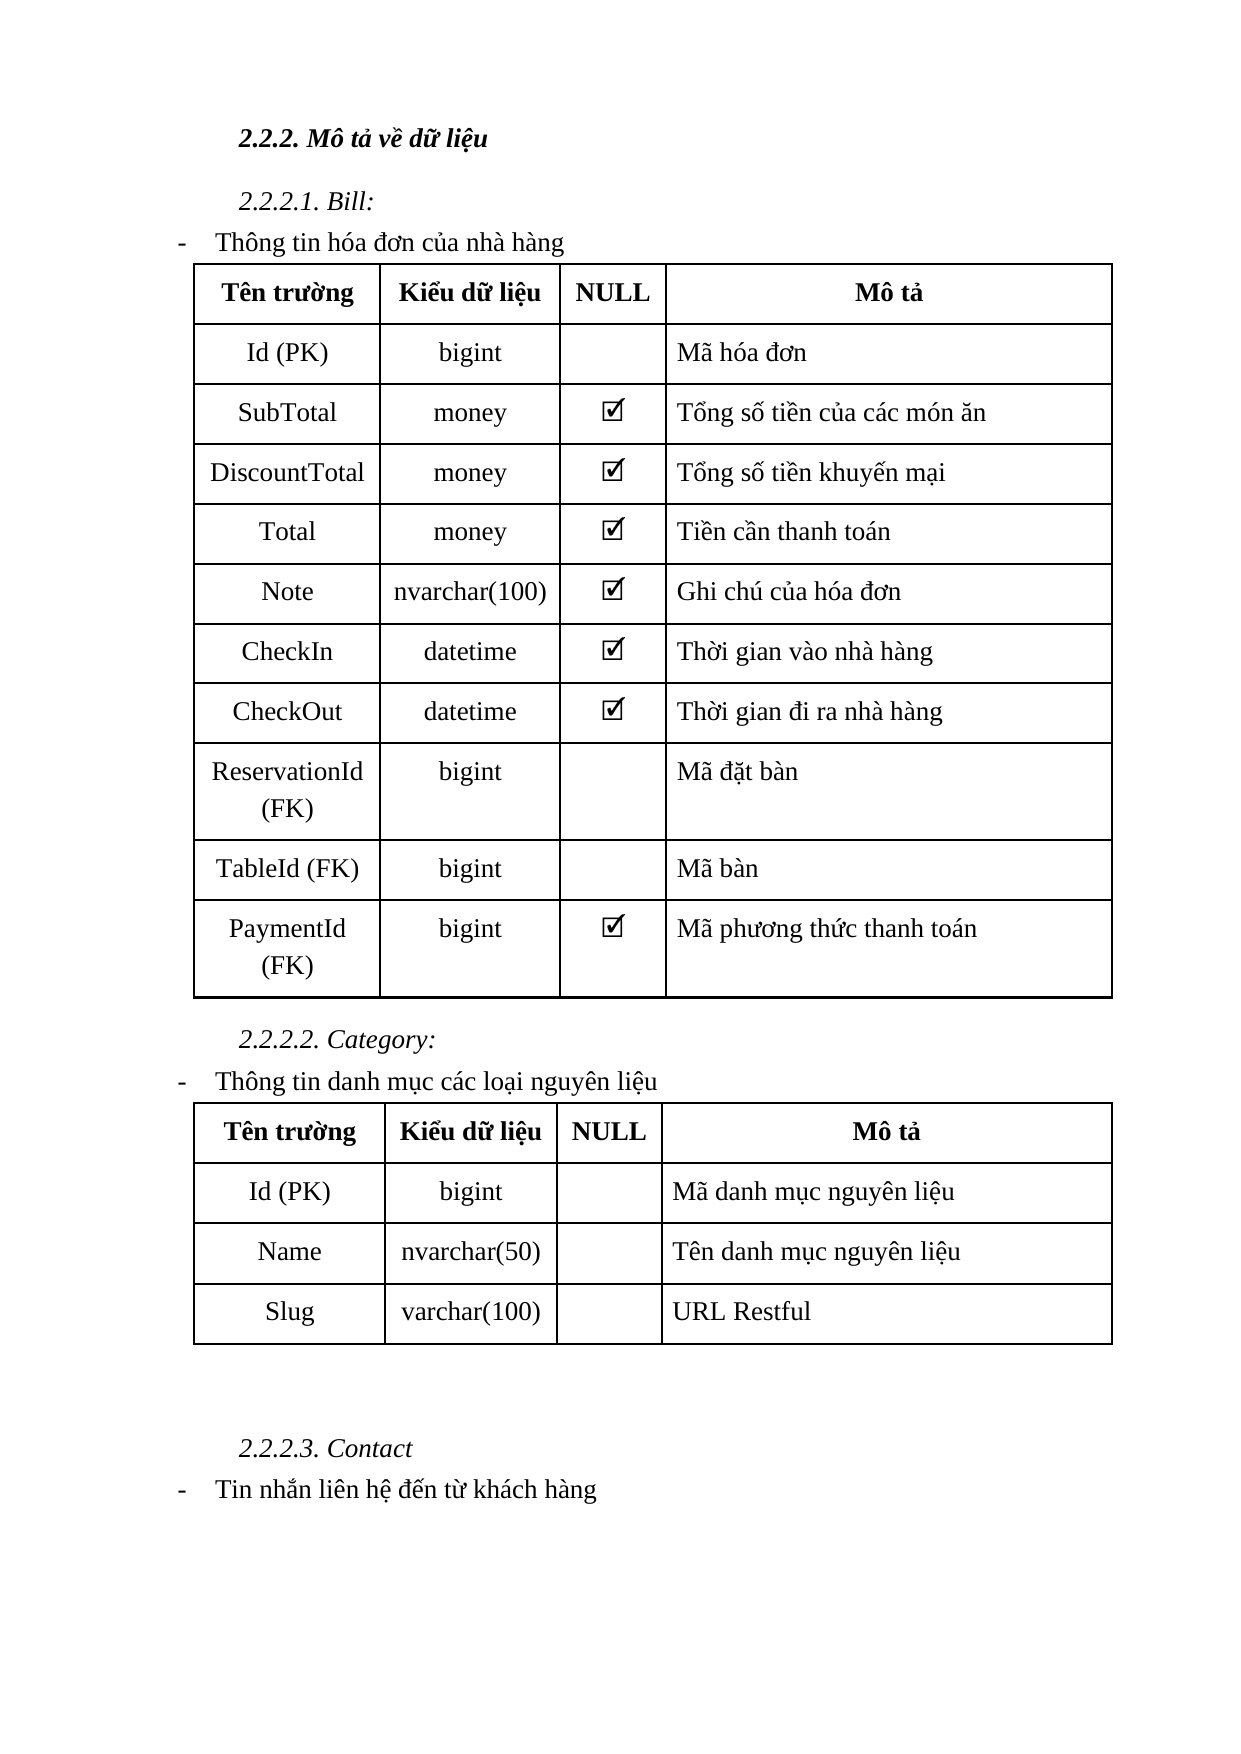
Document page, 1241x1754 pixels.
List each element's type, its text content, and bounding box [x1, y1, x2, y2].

table_cell Mã bàn [667, 841, 1111, 899]
table_cell money [381, 505, 559, 563]
table_cell bigint [381, 841, 559, 899]
table_header Kiểu dữ liệu [386, 1104, 556, 1162]
table_header NULL [558, 1104, 661, 1162]
table_cell 🗹 [561, 901, 665, 996]
table_cell [558, 1224, 661, 1282]
table_cell money [381, 445, 559, 503]
table_cell nvarchar(50) [386, 1224, 556, 1282]
table_cell Tổng số tiền của các món ăn [667, 385, 1111, 443]
table_cell datetime [381, 625, 559, 682]
table_cell Name [195, 1224, 384, 1282]
table_cell URL Restful [663, 1285, 1111, 1343]
table_cell Ghi chú của hóa đơn [667, 565, 1111, 622]
table_cell CheckIn [195, 625, 379, 682]
table_cell [558, 1164, 661, 1222]
table_cell Mã hóa đơn [667, 325, 1111, 383]
table_header Tên trường [195, 265, 379, 323]
table_cell 🗹 [561, 565, 665, 622]
table_cell Total [195, 505, 379, 563]
table_cell money [381, 385, 559, 443]
table_cell 🗹 [561, 505, 665, 563]
list Tin nhắn liên hệ đến từ khách hàng [177, 1473, 1152, 1505]
table_cell [561, 744, 665, 839]
table_cell Note [195, 565, 379, 622]
table_cell Id (PK) [195, 1164, 384, 1222]
table_cell bigint [381, 744, 559, 839]
table_cell PaymentId (FK) [195, 901, 379, 996]
table_cell Thời gian đi ra nhà hàng [667, 684, 1111, 742]
table_cell DiscountTotal [195, 445, 379, 503]
subtitle 2.2.2.2. Category: [164, 1023, 1152, 1055]
table_cell 🗹 [561, 684, 665, 742]
table_cell 🗹 [561, 625, 665, 682]
table_cell datetime [381, 684, 559, 742]
table_header Kiểu dữ liệu [381, 265, 559, 323]
table_cell TableId (FK) [195, 841, 379, 899]
table_cell Tên danh mục nguyên liệu [663, 1224, 1111, 1282]
table_cell ReservationId (FK) [195, 744, 379, 839]
table_cell 🗹 [561, 385, 665, 443]
table_cell SubTotal [195, 385, 379, 443]
table_cell Mã danh mục nguyên liệu [663, 1164, 1111, 1222]
subtitle 2.2.2.3. Contact [164, 1432, 1152, 1463]
table_cell nvarchar(100) [381, 565, 559, 622]
table_cell Tiền cần thanh toán [667, 505, 1111, 563]
table_cell [561, 841, 665, 899]
table_cell [561, 325, 665, 383]
table_cell Slug [195, 1285, 384, 1343]
table_header Mô tả [663, 1104, 1111, 1162]
table_header Mô tả [667, 265, 1111, 323]
table_cell varchar(100) [386, 1285, 556, 1343]
table_cell Id (PK) [195, 325, 379, 383]
list Thông tin danh mục các loại nguyên liệu [177, 1065, 1152, 1096]
table_cell CheckOut [195, 684, 379, 742]
table_cell bigint [381, 901, 559, 996]
table_header Tên trường [195, 1104, 384, 1162]
subtitle 2.2.2. Mô tả về dữ liệu [164, 122, 1152, 153]
list Thông tin hóa đơn của nhà hàng [177, 226, 1152, 257]
table_cell Mã đặt bàn [667, 744, 1111, 839]
table_cell Thời gian vào nhà hàng [667, 625, 1111, 682]
table_cell [558, 1285, 661, 1343]
table_cell bigint [381, 325, 559, 383]
table_cell bigint [386, 1164, 556, 1222]
table_cell Mã phương thức thanh toán [667, 901, 1111, 996]
table_header NULL [561, 265, 665, 323]
table_cell 🗹 [561, 445, 665, 503]
table_cell Tổng số tiền khuyến mại [667, 445, 1111, 503]
subtitle 2.2.2.1. Bill: [164, 184, 1152, 216]
